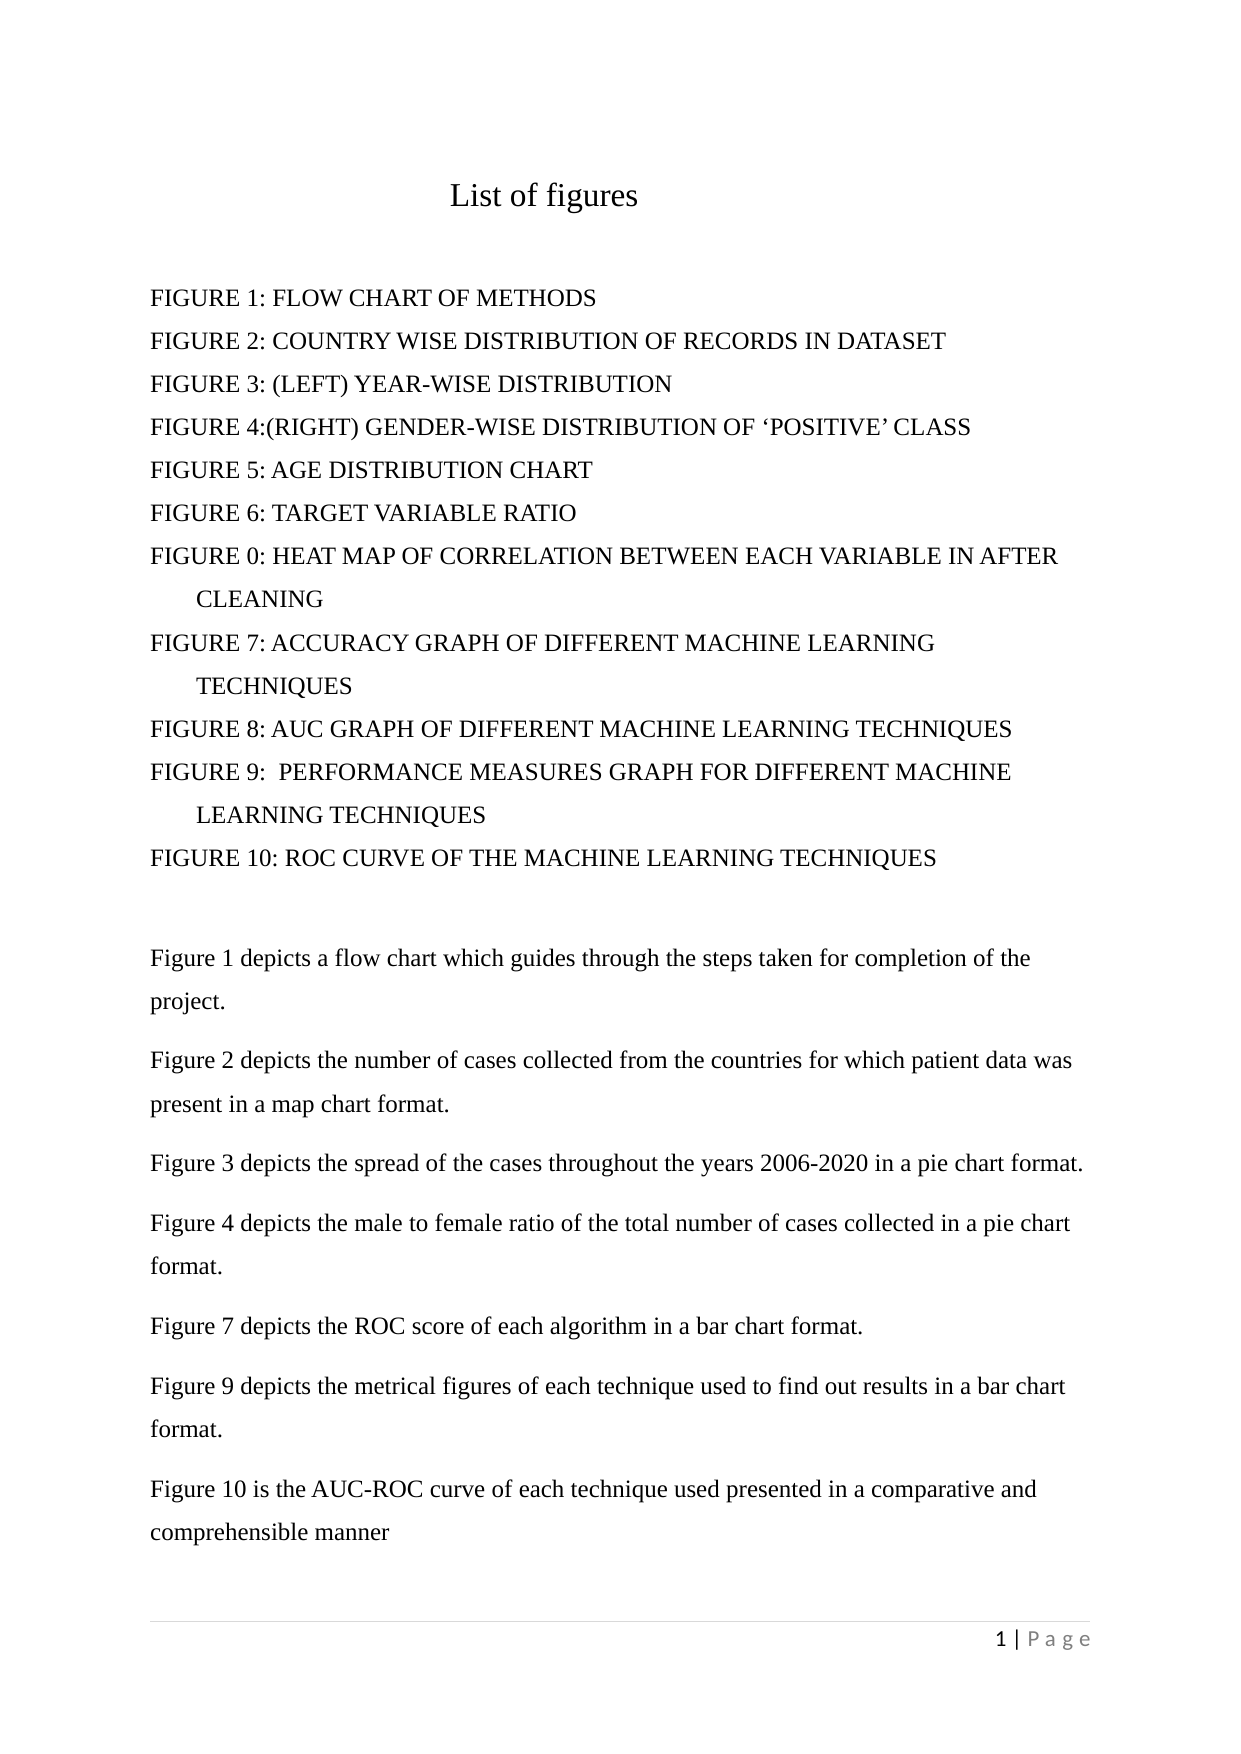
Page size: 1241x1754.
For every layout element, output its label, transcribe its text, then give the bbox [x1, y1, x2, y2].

text Figure 10: ROC curve of the Machine Learning Techniques 28 [150, 843, 1090, 872]
text Figure 7: Accuracy Graph of Different Machine Learning Techniques 26 [150, 628, 1090, 699]
text Figure 2: Country wise distribution of Records in Dataset 13 [150, 326, 1090, 354]
text Figure 10 is the AUC-ROC curve of each technique used presented in a comparative and comprehensible manner [150, 1474, 1090, 1546]
text Figure 2 depicts the number of cases collected from the countries for which patient data was present in a map chart format. [150, 1046, 1090, 1117]
text Figure 0: Heat map of Correlation between each Variable in after cleaning 17 [150, 541, 1090, 613]
subtitle List of figures [150, 175, 1090, 213]
text Figure 5: Age Distribution Chart 14 [150, 455, 1090, 484]
text Figure 9 depicts the metrical figures of each technique used to find out results in a bar chart format. [150, 1371, 1090, 1443]
text Figure 3: (Left) Year-Wise Distribution 13 [150, 369, 1090, 398]
text Figure 3 depicts the spread of the cases throughout the years 2006-2020 in a pie chart format. [150, 1148, 1090, 1177]
text Figure 7 depicts the ROC score of each algorithm in a bar chart format. [150, 1311, 1090, 1340]
text Figure 8: AUC Graph of Different Machine Learning Techniques 27 [150, 714, 1090, 743]
text Figure 1: Flow Chart OF Methods 11 [150, 283, 1090, 311]
text Figure 4 depicts the male to female ratio of the total number of cases collected in a pie chart format. [150, 1208, 1090, 1280]
text Figure 6: Target Variable Ratio 14 [150, 498, 1090, 527]
text Figure 9: Performance Measures Graph for different Machine Learning Techniques 27 [150, 757, 1090, 829]
text Figure 1 depicts a flow chart which guides through the steps taken for completion of the project. [150, 943, 1090, 1014]
text Figure 4:(Right) Gender-Wise Distribution Of ‘Positive’ Class 13 [150, 412, 1090, 441]
